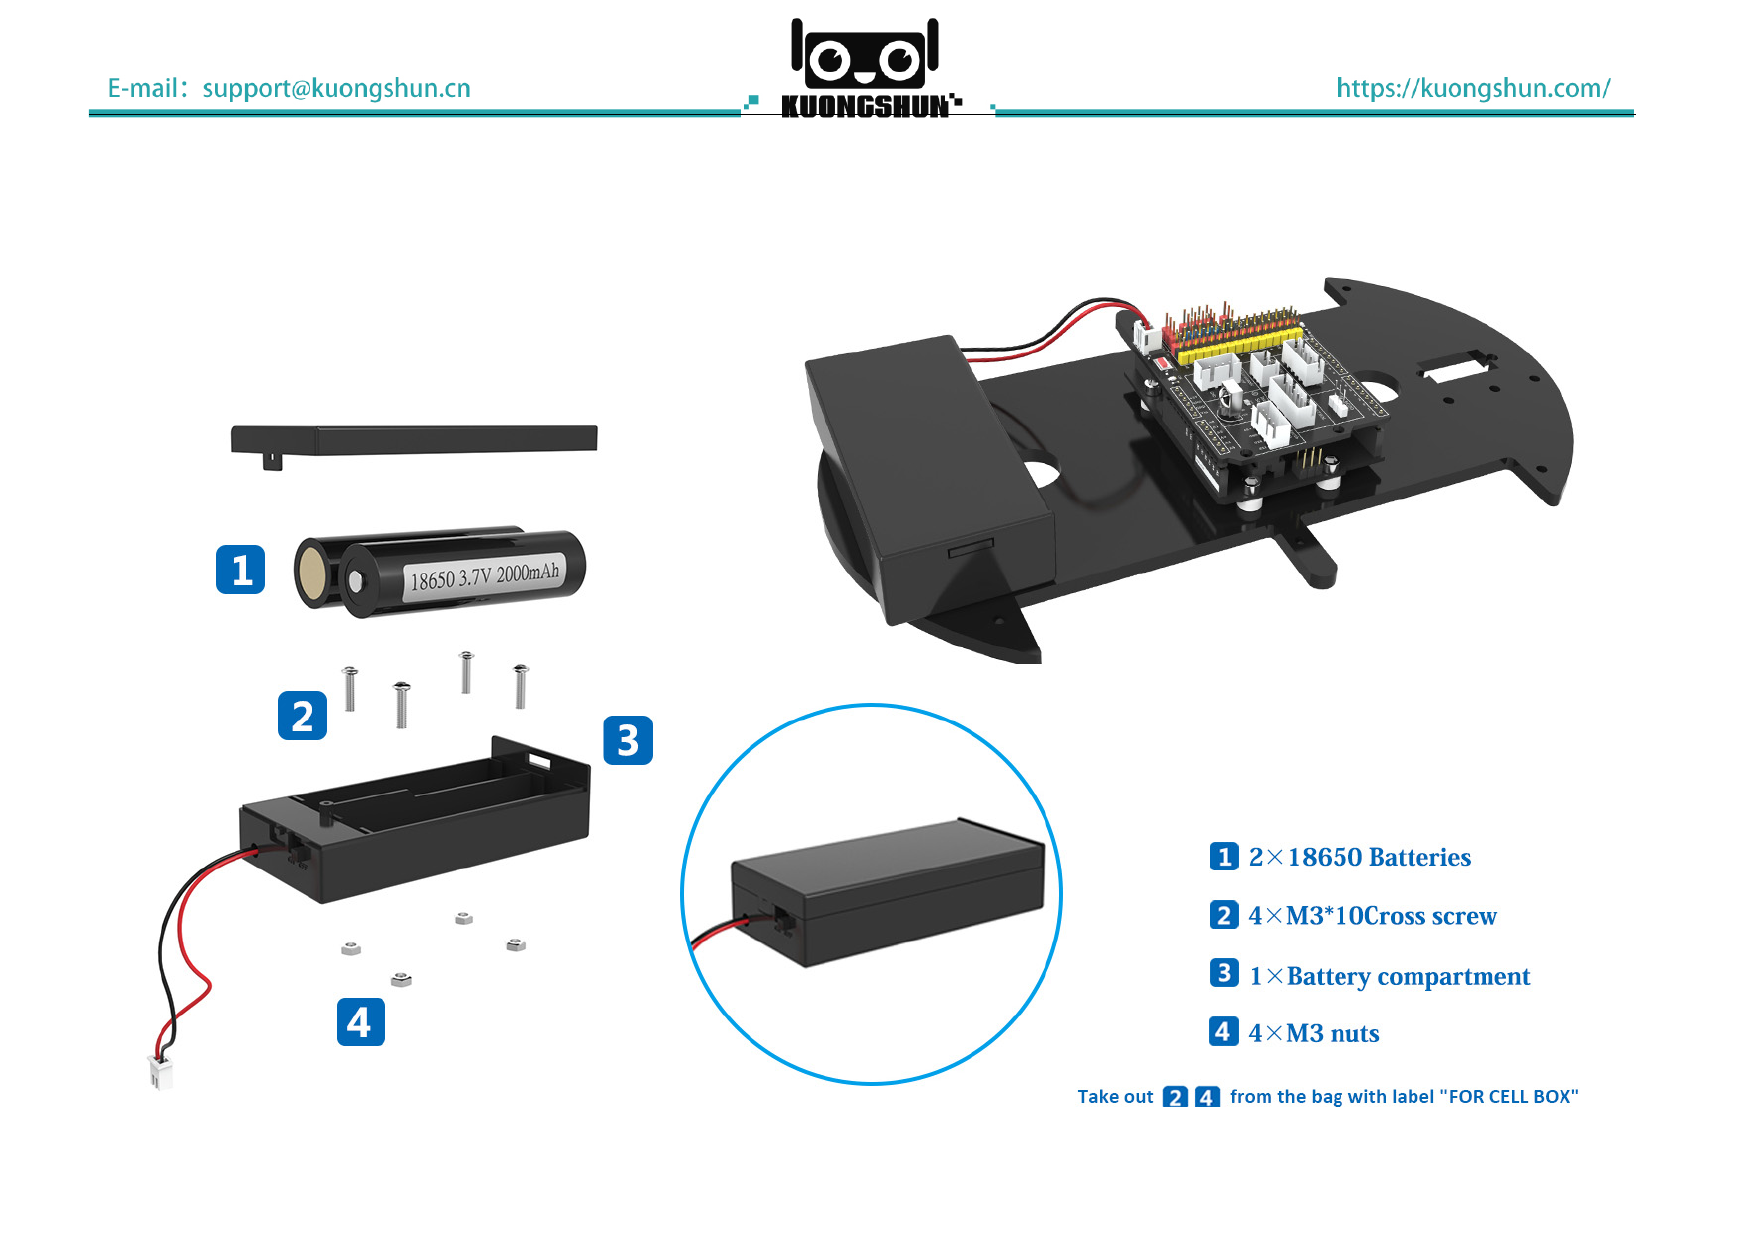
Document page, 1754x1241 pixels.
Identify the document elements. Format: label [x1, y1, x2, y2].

picture [88, 269, 1635, 1107]
picture [88, 0, 1635, 137]
